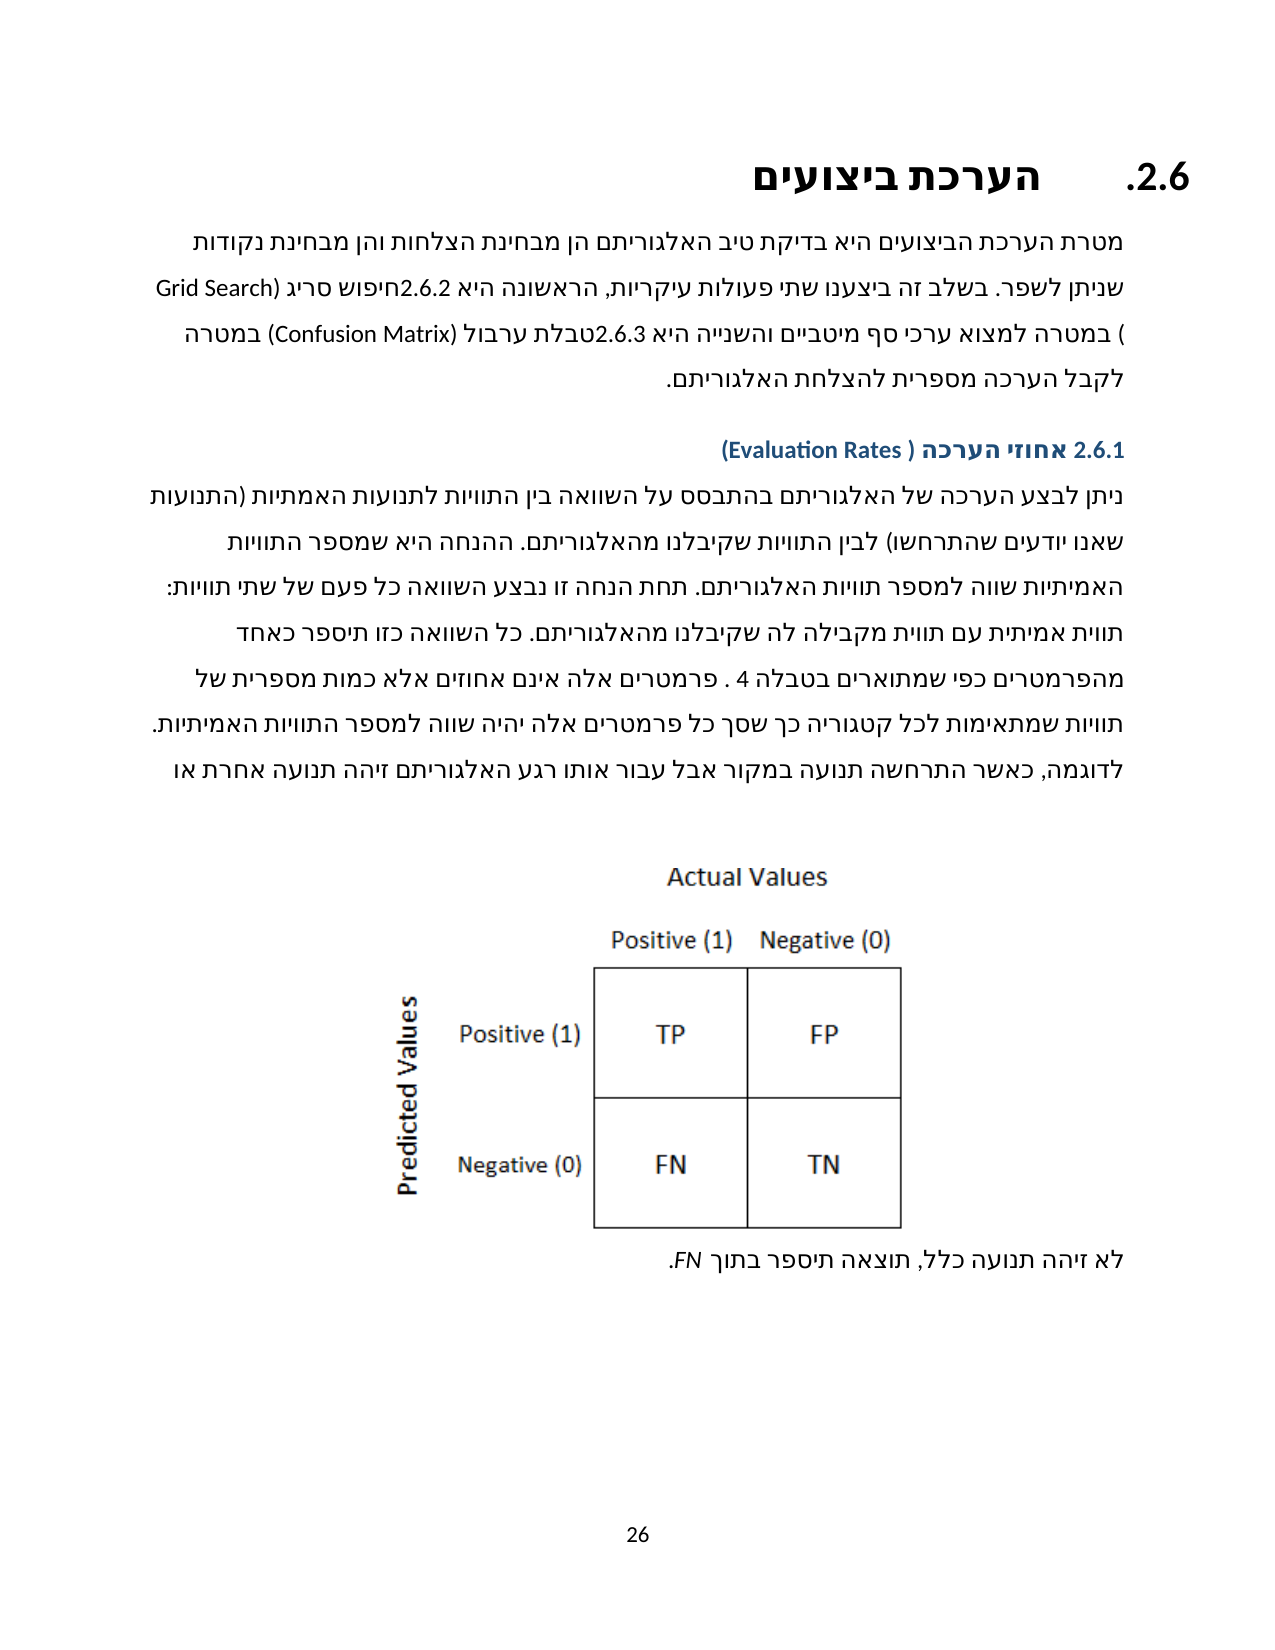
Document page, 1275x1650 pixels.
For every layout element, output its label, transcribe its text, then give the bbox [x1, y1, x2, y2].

subtitle הערכת ביצועים [150, 150, 1125, 201]
subtitle 2.6.1 אחוזי הערכה ( Evaluation Rates) [150, 434, 1125, 465]
text מטרת הערכת הביצועים היא בדיקת טיב האלגוריתם הן מבחינת הצלחות והן מבחינת נקודות שניתן לשפר. בשלב זה ביצענו שתי פעולות עיקריות, הראשונה היא 2.6.2 חיפוש סריג (Grid Search) במטרה למצוא ערכי סף מיטביים והשנייה היא 2.6.3 טבלת ערבול (Confusion Matrix) במטרה לקבל הערכה מספרית להצלחת האלגוריתם. [150, 226, 1125, 394]
picture [359, 868, 916, 1243]
